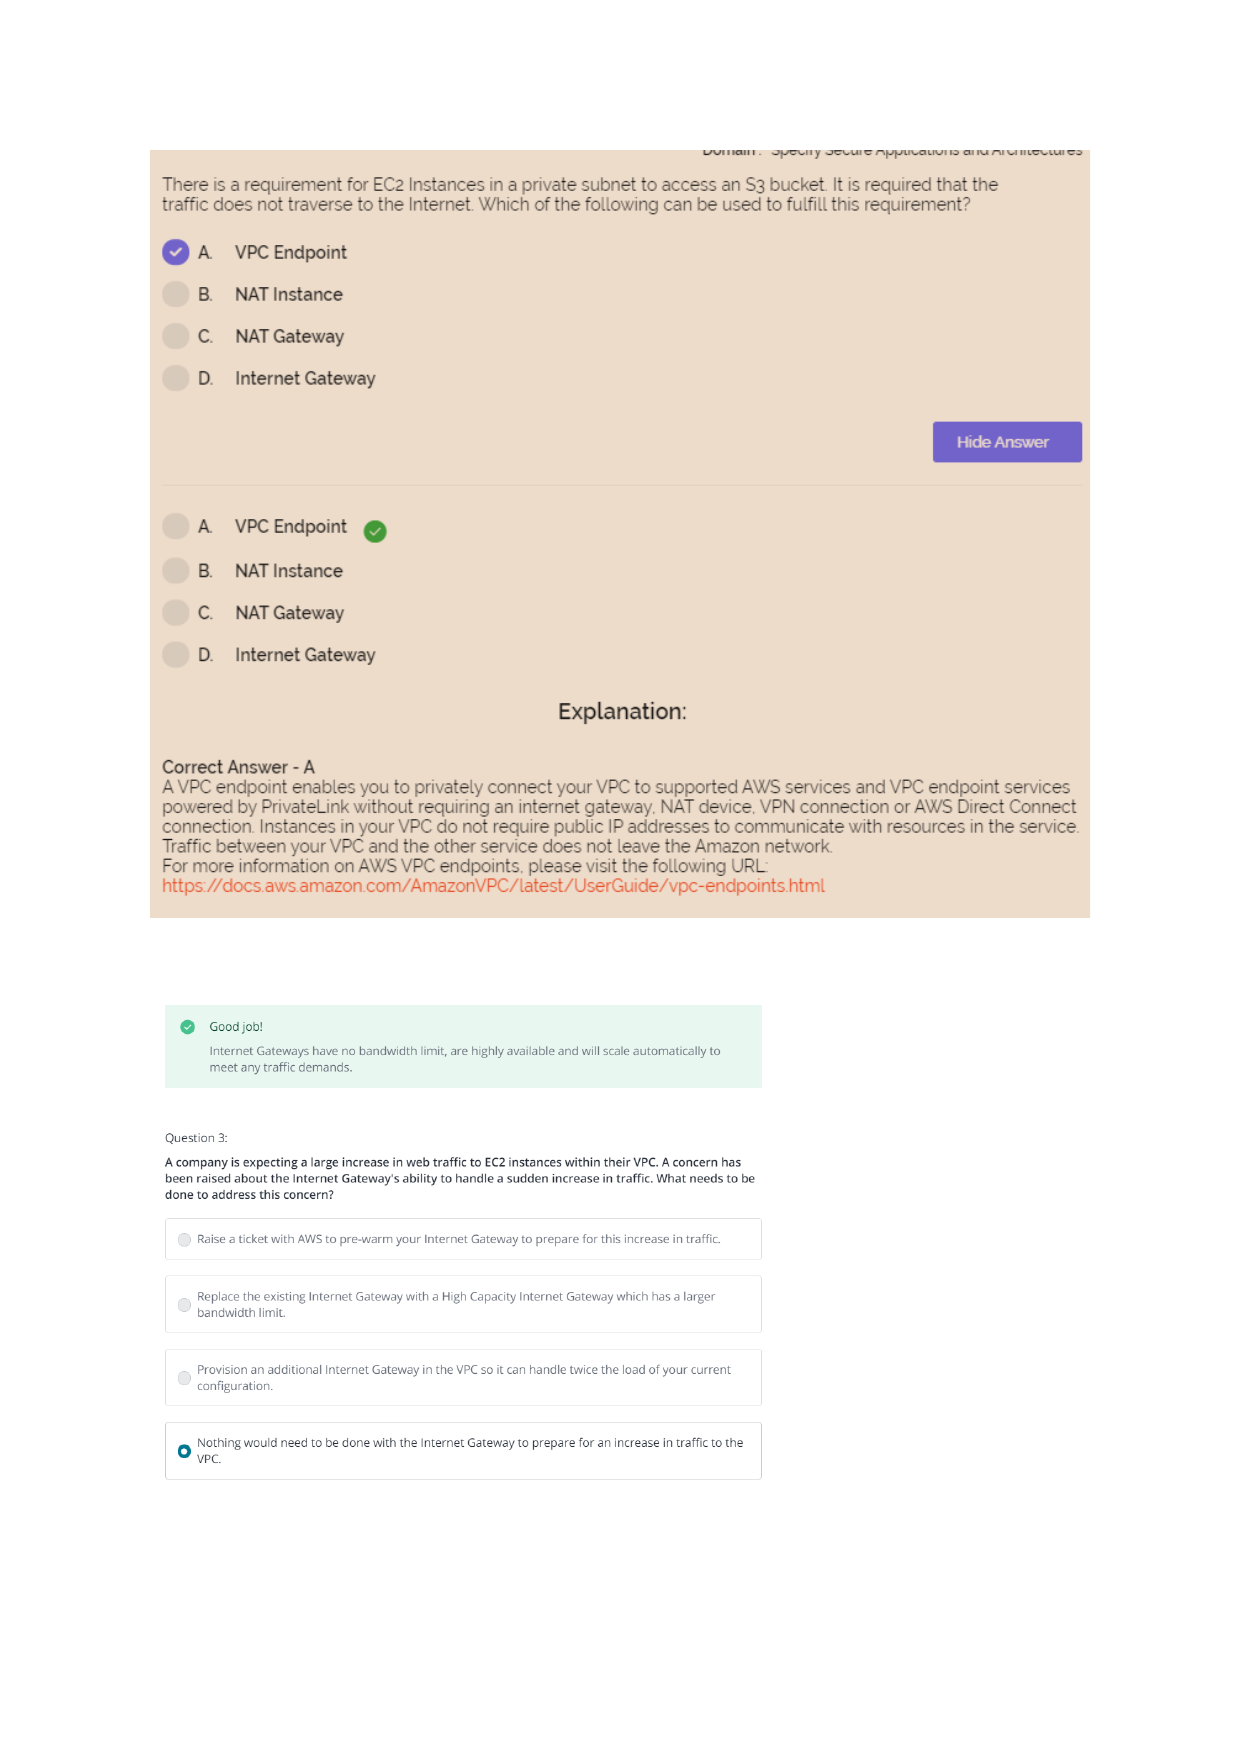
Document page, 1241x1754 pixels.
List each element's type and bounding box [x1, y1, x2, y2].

picture [150, 150, 1091, 918]
picture [150, 983, 782, 1519]
